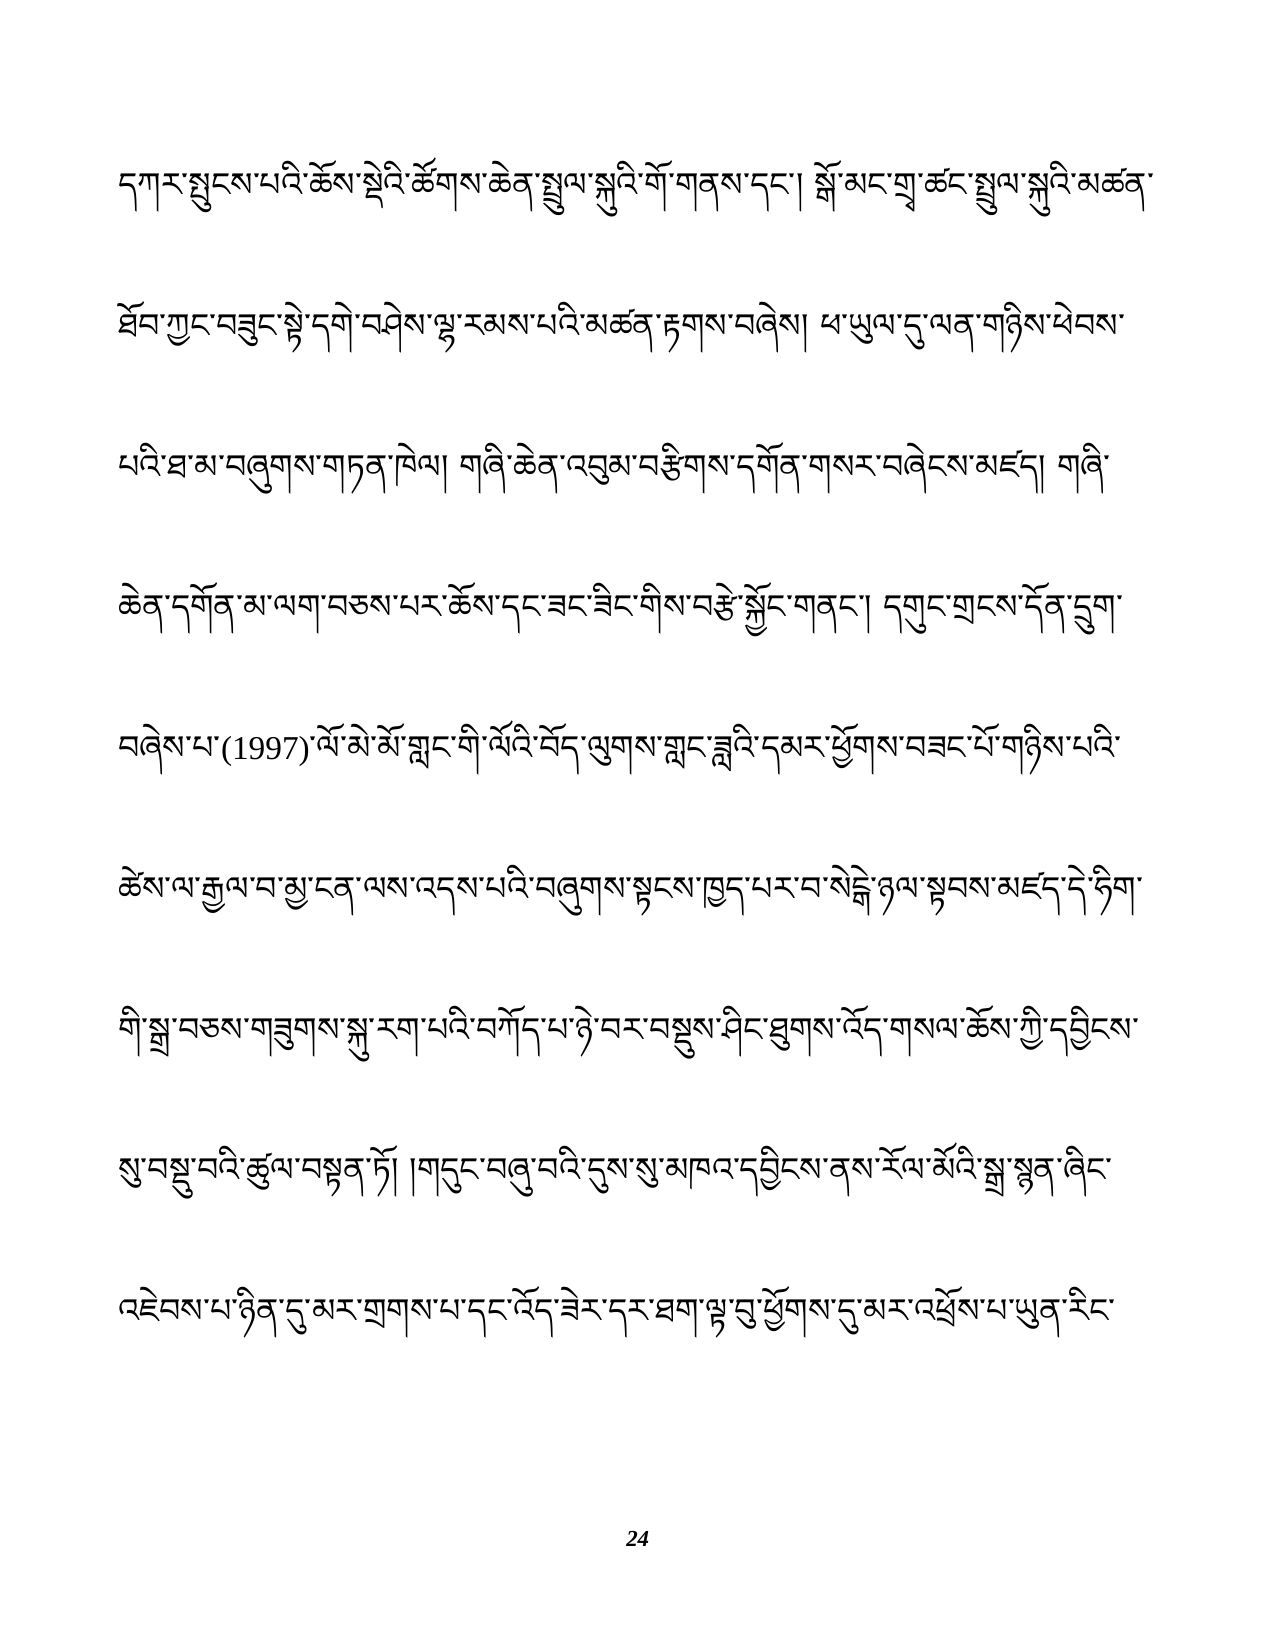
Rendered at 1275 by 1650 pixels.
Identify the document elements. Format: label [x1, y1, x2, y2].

text [118, 148, 1157, 1367]
